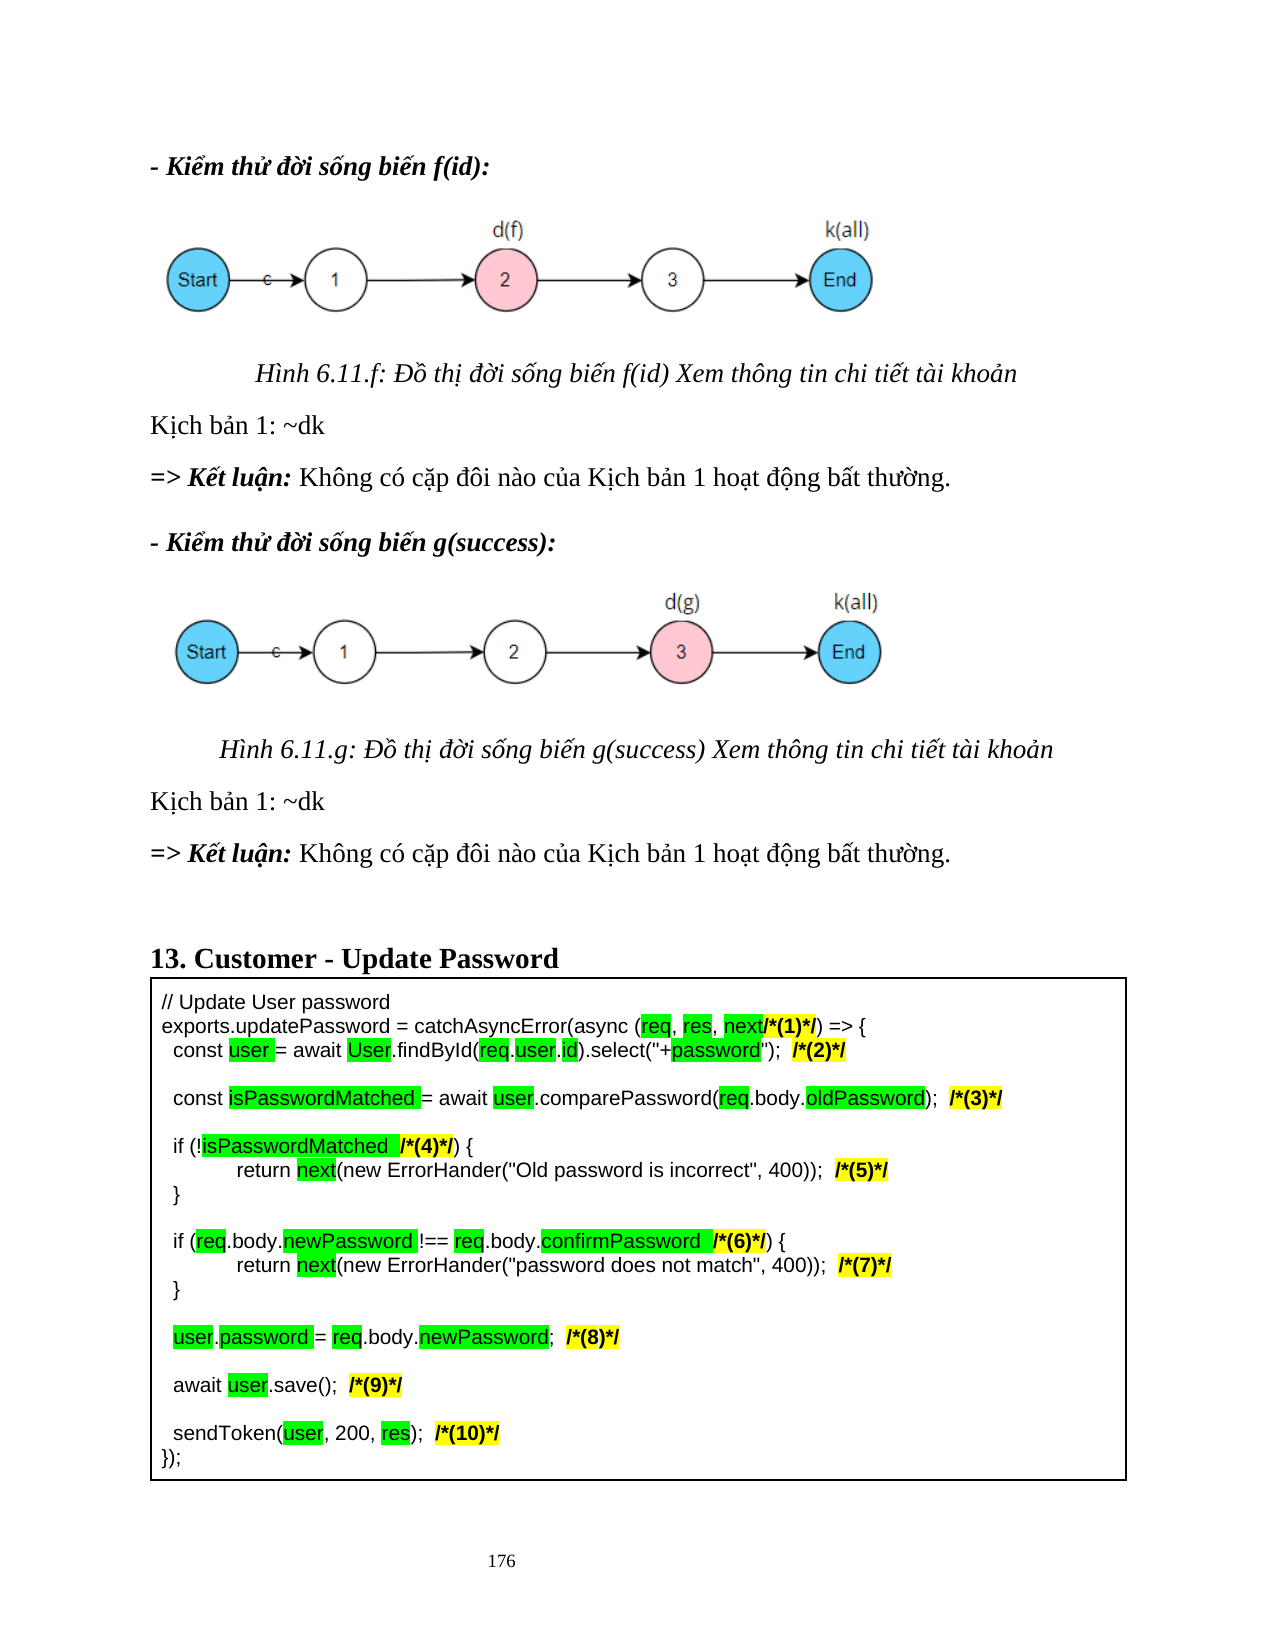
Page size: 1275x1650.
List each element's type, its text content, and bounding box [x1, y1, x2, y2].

text => Kết luận: Không có cặp đôi nào của Kịch bản 1 hoạt động bất thường. [150, 837, 1125, 868]
text => Kết luận: Không có cặp đôi nào của Kịch bản 1 hoạt động bất thường. [150, 461, 1125, 492]
text Kịch bản 1: ~dk [150, 785, 1125, 816]
text Kịch bản 1: ~dk [150, 409, 1125, 441]
text Hình 6.11.g: Đồ thị đời sống biến g(success) Xem thông tin chi tiết tài khoản [150, 733, 1125, 764]
text Hình 6.11.f: Đồ thị đời sống biến f(id) Xem thông tin chi tiết tài khoản [150, 357, 1125, 388]
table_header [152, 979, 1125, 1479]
subtitle - Kiểm thử đời sống biến g(success): [150, 526, 1125, 557]
subtitle - Kiểm thử đời sống biến f(id): [150, 150, 1125, 181]
subtitle 13. Customer - Update Password [150, 941, 1125, 975]
picture [150, 194, 899, 337]
picture [150, 570, 914, 713]
